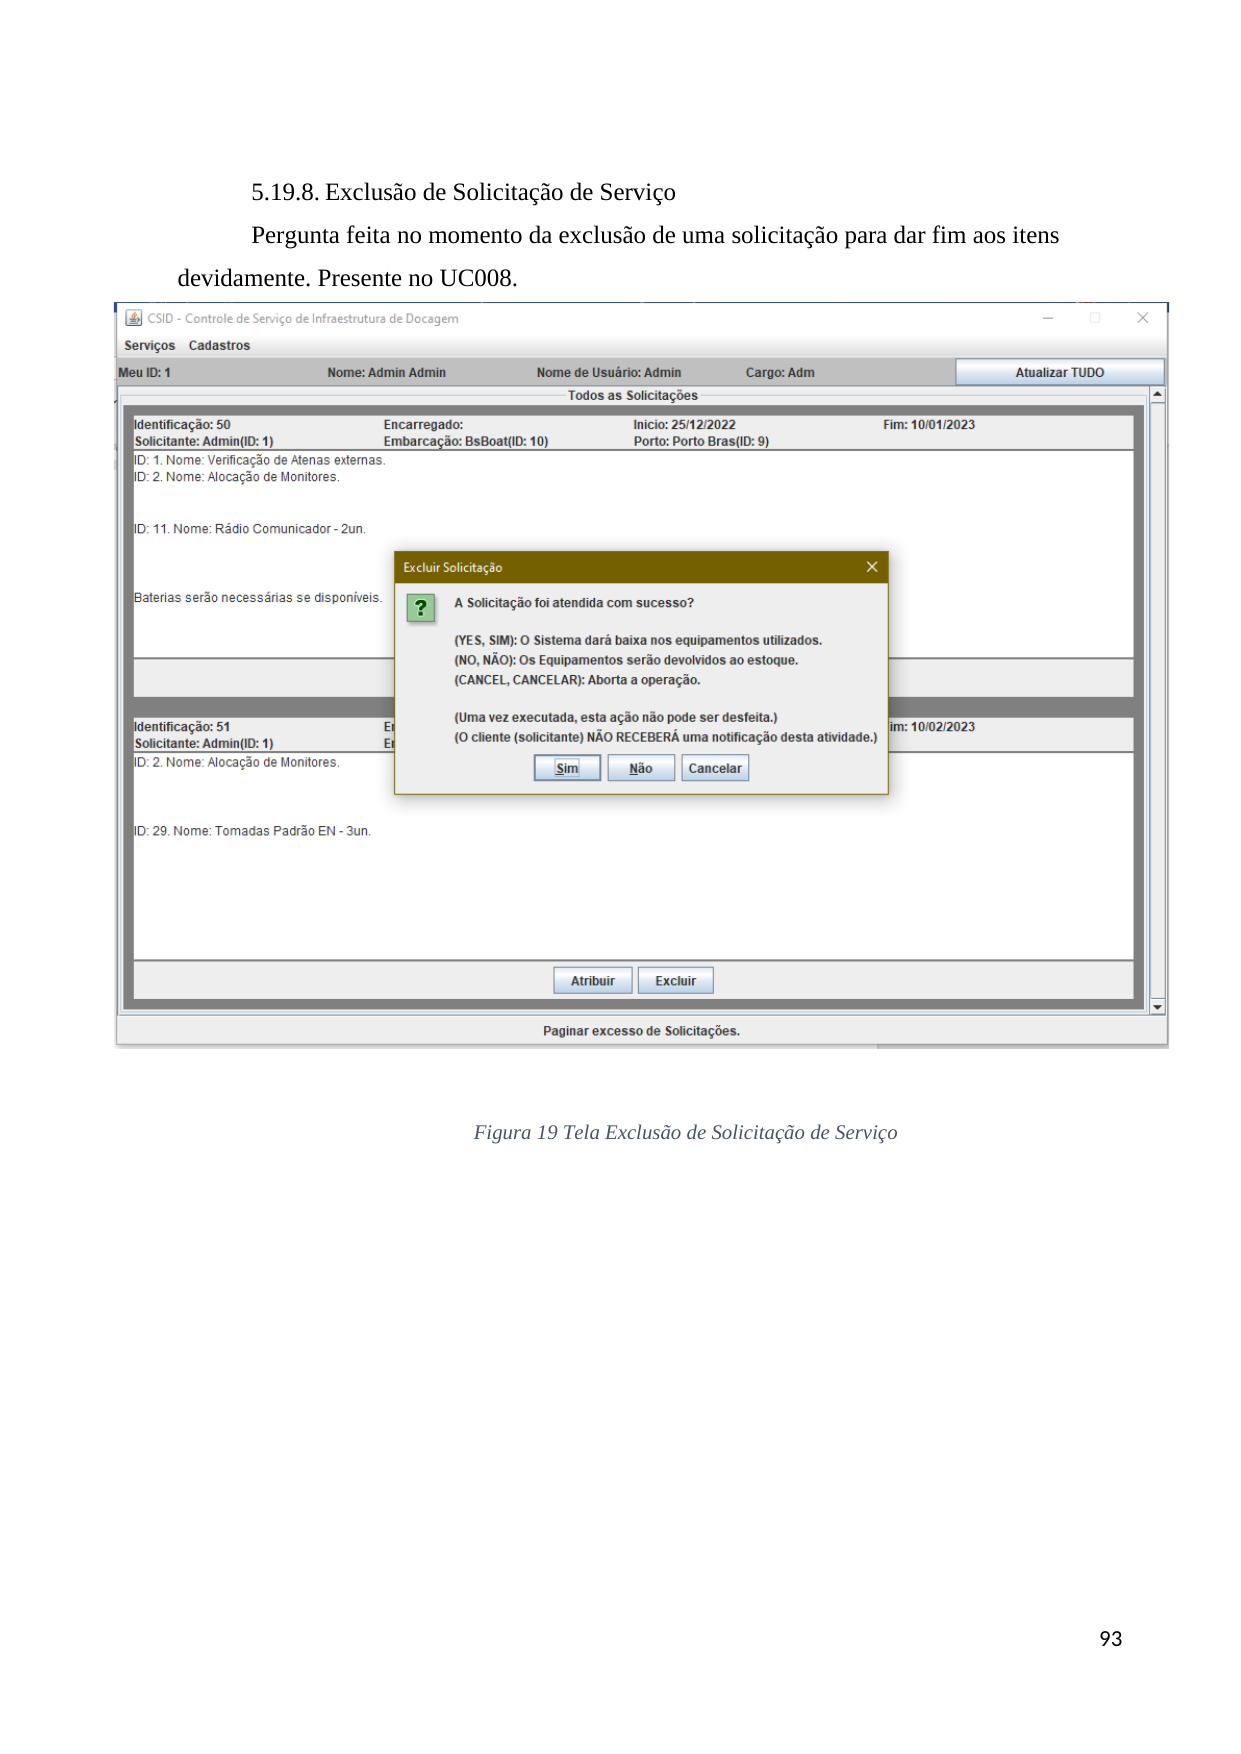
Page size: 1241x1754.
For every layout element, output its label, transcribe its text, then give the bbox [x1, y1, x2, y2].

text Figura 19 Tela Exclusão de Solicitação de Serviço [177, 1120, 1122, 1144]
list Exclusão de Solicitação de Serviço [177, 177, 1122, 206]
picture [113, 302, 1170, 1049]
text Pergunta feita no momento da exclusão de uma solicitação para dar fim aos itens devidamente. Presente no UC008. [177, 220, 1122, 292]
